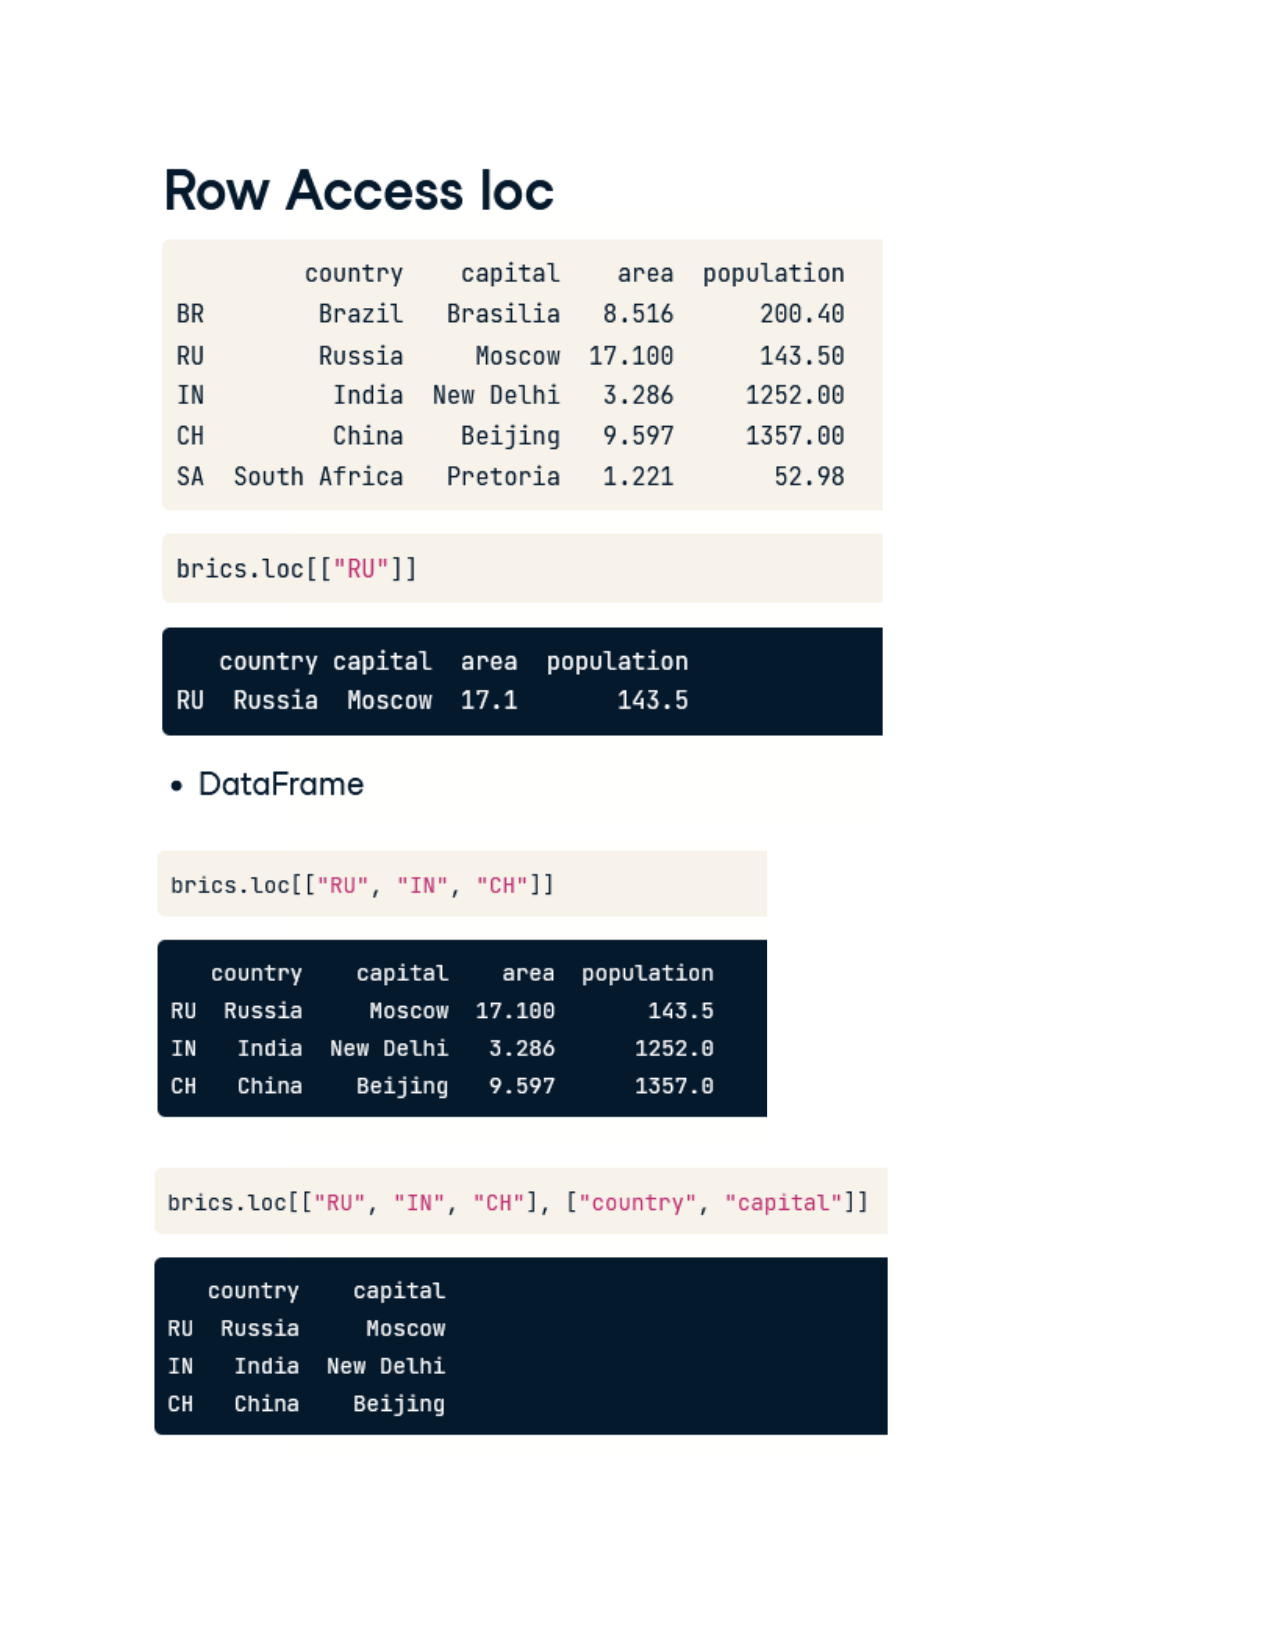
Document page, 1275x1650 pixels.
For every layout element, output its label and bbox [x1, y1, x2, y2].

picture [150, 843, 768, 1147]
picture [150, 1165, 888, 1454]
picture [150, 150, 883, 825]
